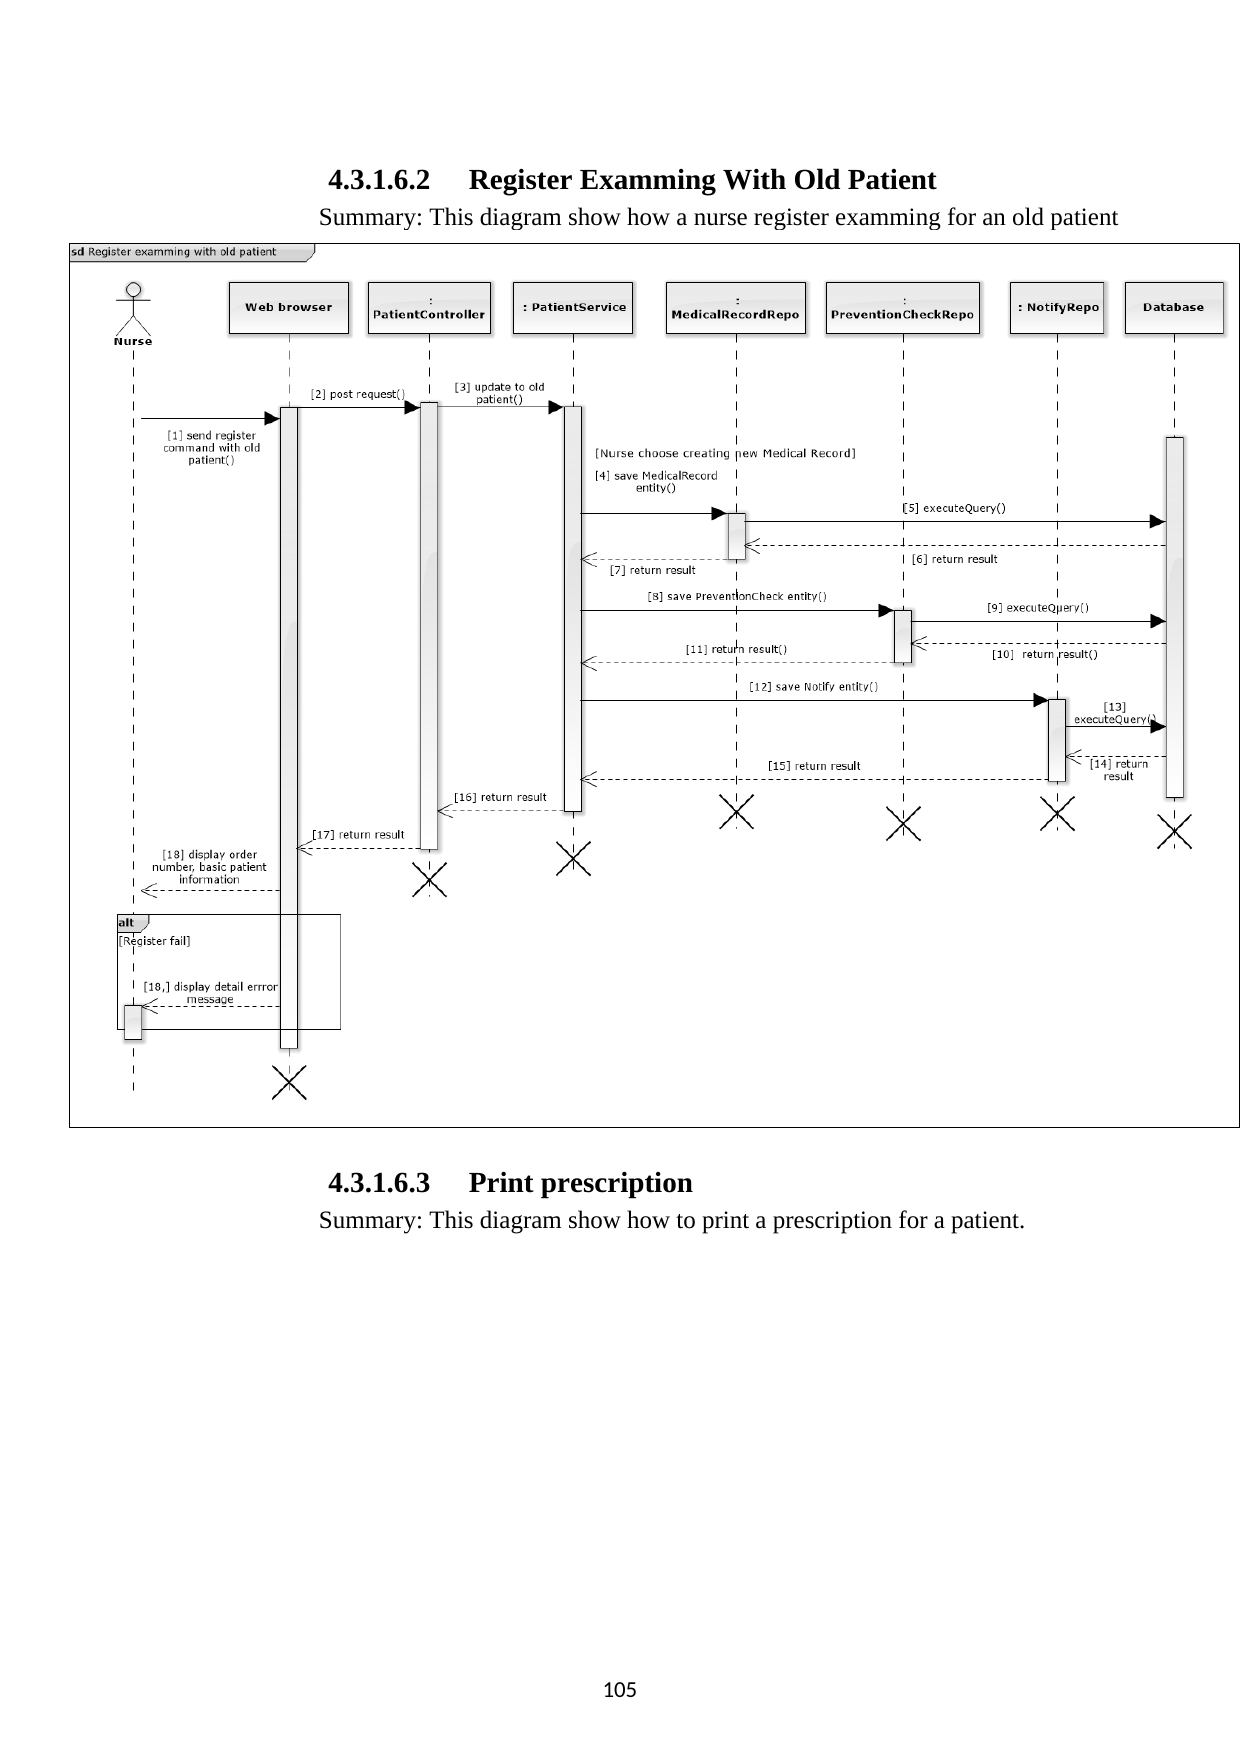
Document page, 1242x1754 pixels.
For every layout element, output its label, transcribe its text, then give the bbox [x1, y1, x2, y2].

picture [56, 230, 1242, 1140]
subtitle Print prescription [328, 1165, 1146, 1198]
text Summary: This diagram show how to print a prescription for a patient. [319, 1205, 1146, 1233]
text Summary: This diagram show how a nurse register examming for an old patient [319, 202, 1146, 230]
subtitle Register Examming With Old Patient [328, 162, 1146, 196]
